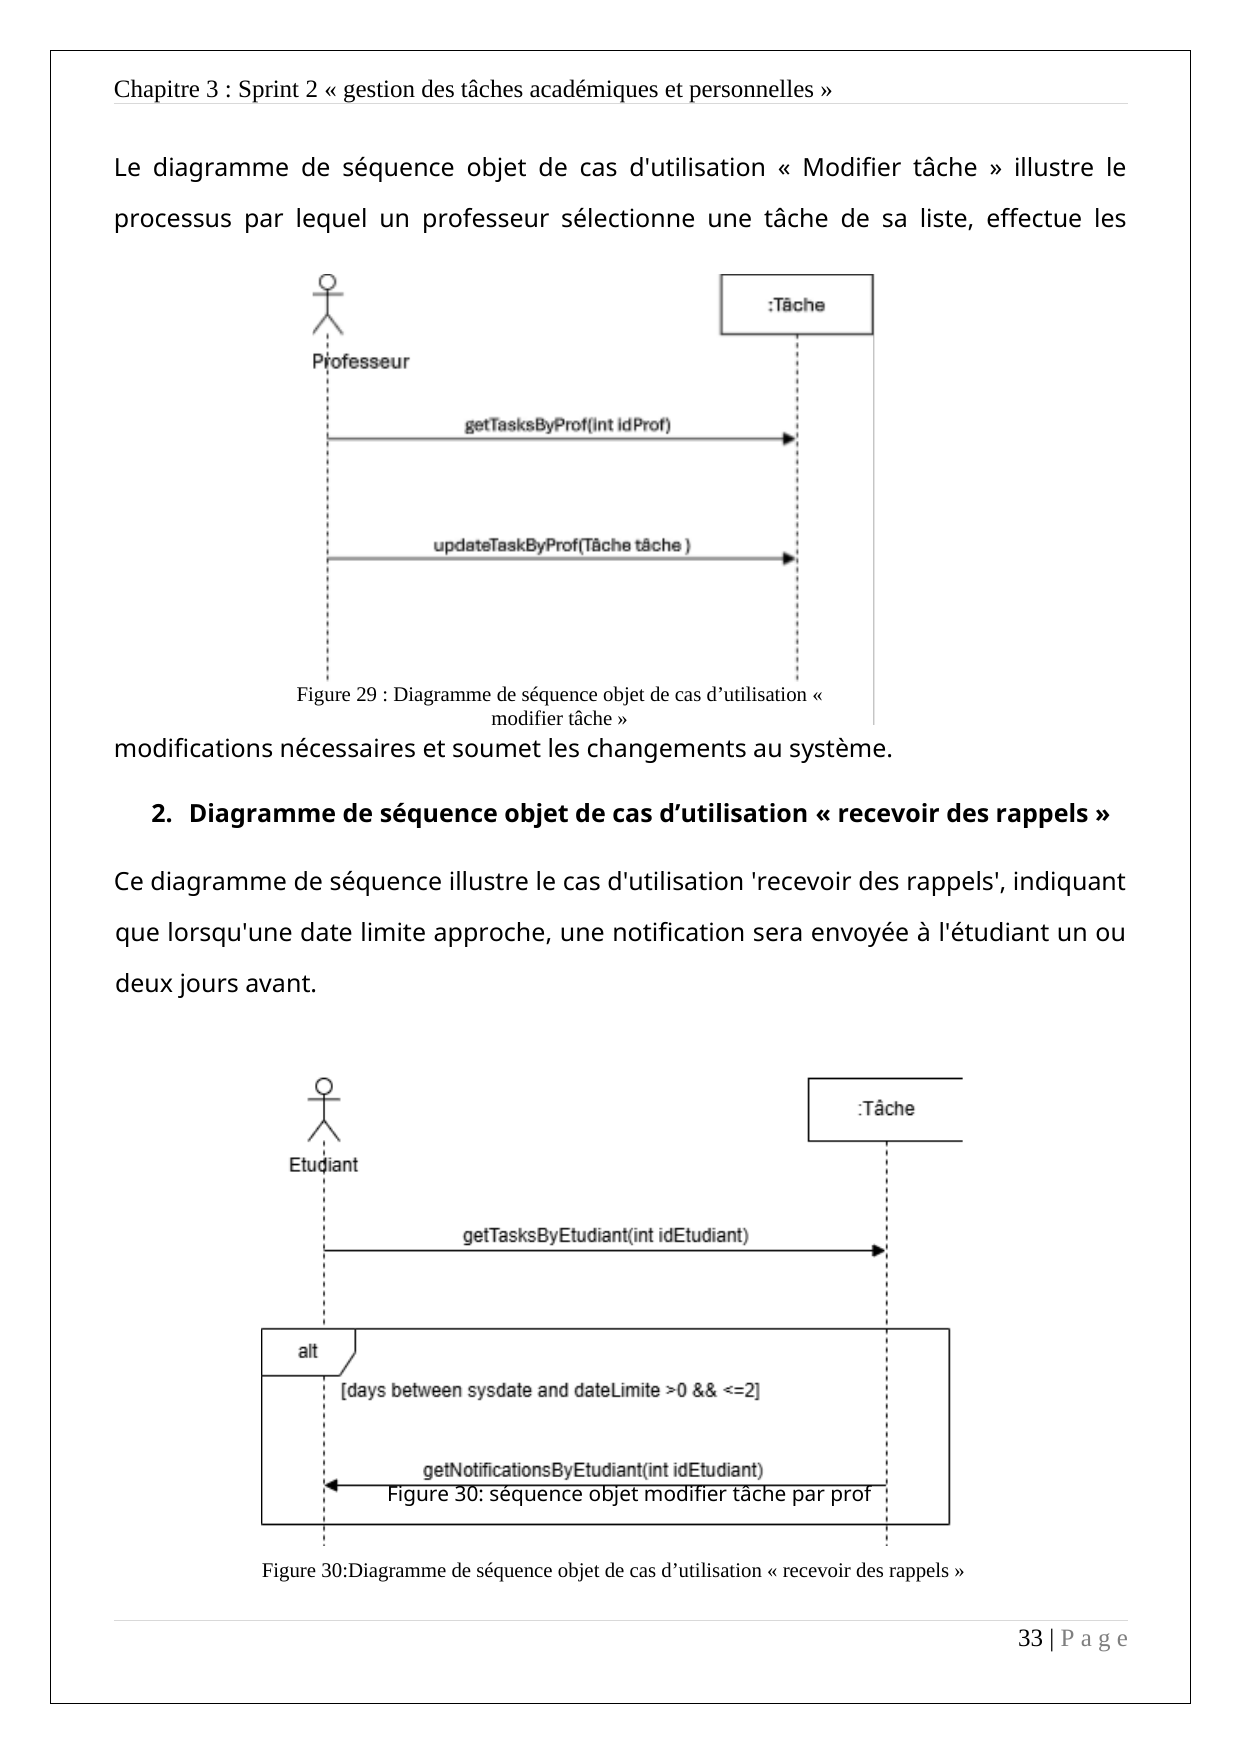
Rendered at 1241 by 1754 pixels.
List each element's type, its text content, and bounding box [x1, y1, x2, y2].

text Figure 30: séquence objet modifier tâche par prof [387, 1479, 872, 1507]
text Ce diagramme de séquence illustre le cas d'utilisation 'recevoir des rappels', indiquant que lorsqu'une date limite approche, une notification sera envoyée à l'étudiant un ou deux jours avant. [114, 863, 1128, 999]
picture [312, 274, 878, 725]
subtitle Diagramme de séquence objet de cas d’utilisation « recevoir des rappels » [151, 795, 1128, 829]
picture [261, 1042, 963, 1546]
